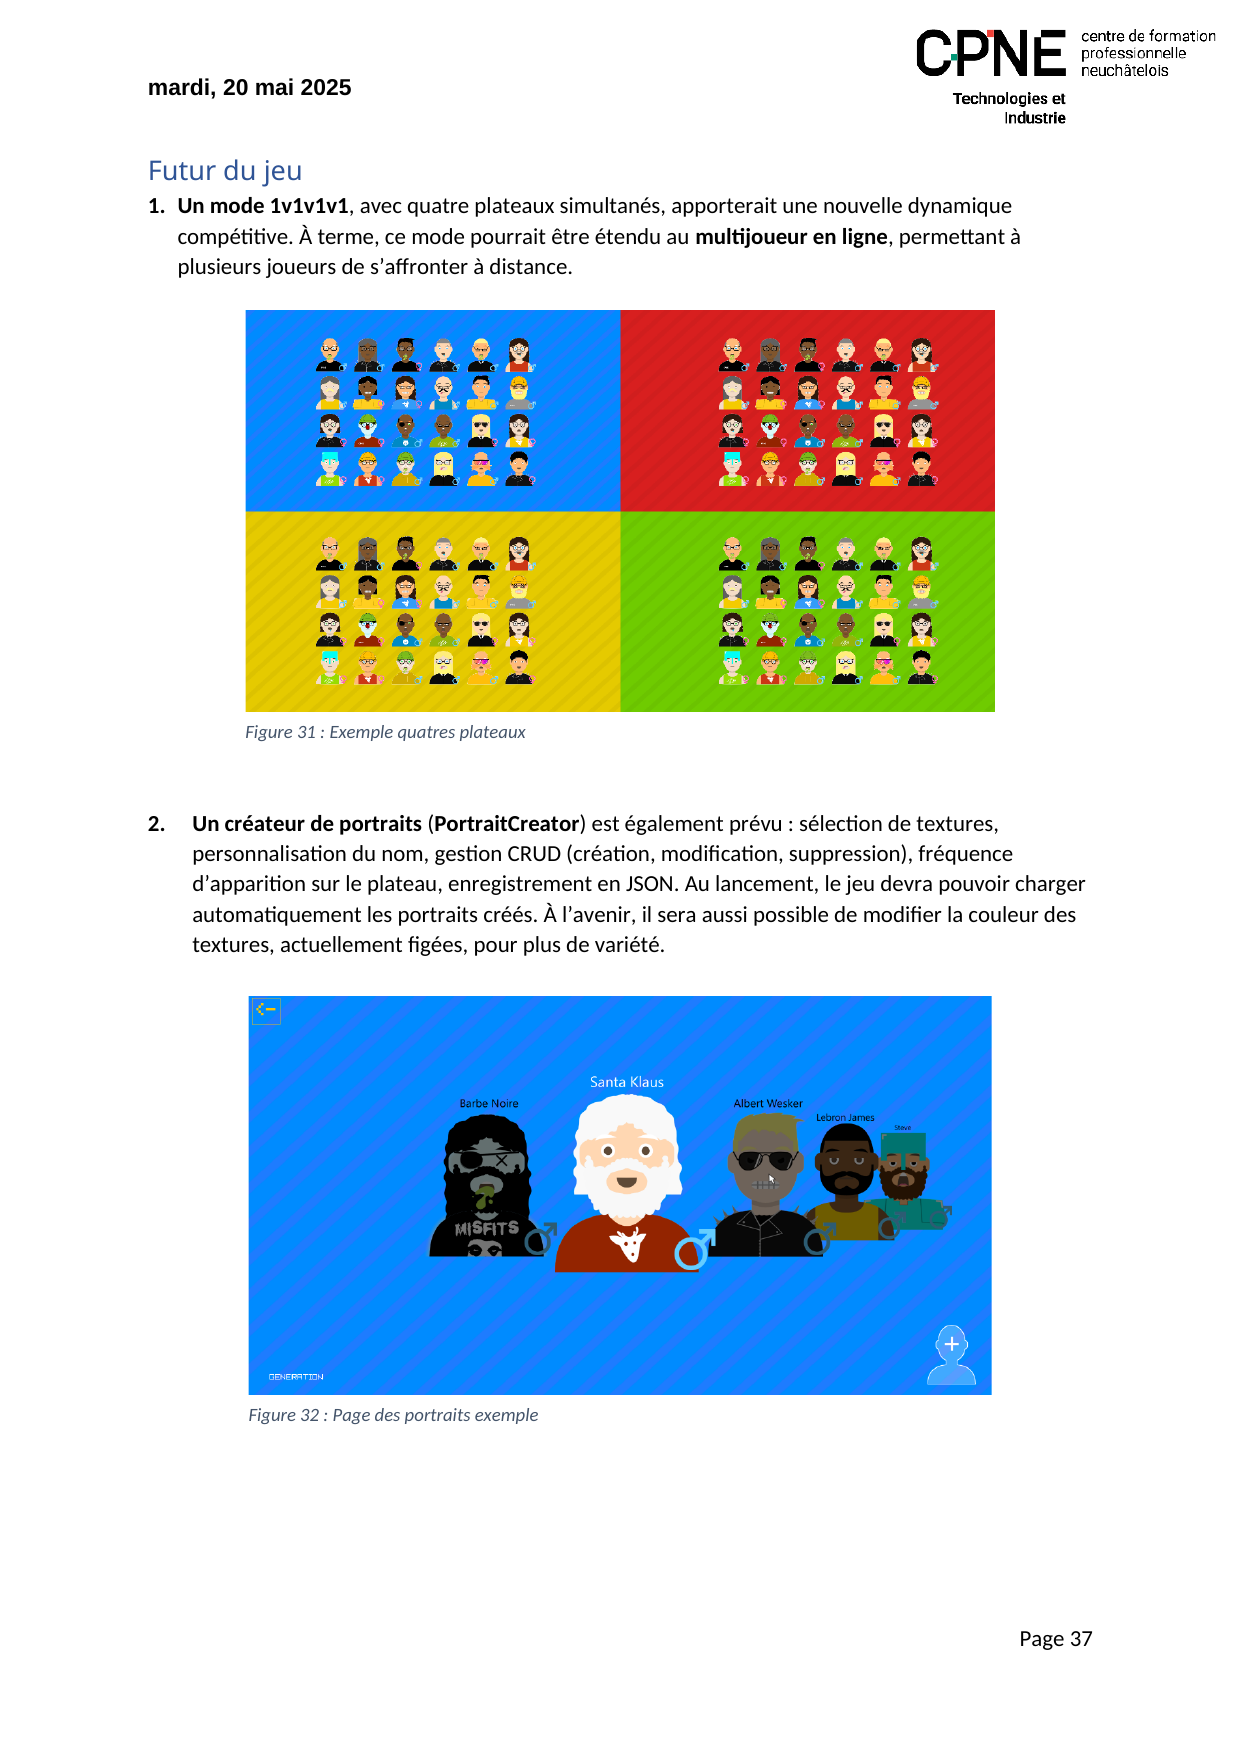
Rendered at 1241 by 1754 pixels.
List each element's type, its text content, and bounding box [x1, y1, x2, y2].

picture [248, 996, 992, 1395]
list Un créateur de portraits (PortraitCreator) est également prévu : sélection de textures, personnalisation du nom, gestion CRUD (création, modification, suppression), fréquence d’apparition sur le plateau, enregistrement en JSON. Au lancement, le jeu devra pouvoir charger automatiquement les portraits créés. À l’avenir, il sera aussi possible de modifier la couleur des textures, actuellement figées, pour plus de variété. [148, 809, 1093, 958]
picture [916, 29, 1216, 124]
list Un mode 1v1v1v1, avec quatre plateaux simultanés, apporterait une nouvelle dynamique compétitive. À terme, ce mode pourrait être étendu au multijoueur en ligne, permettant à plusieurs joueurs de s’affronter à distance. [148, 192, 1093, 280]
picture [245, 310, 995, 712]
subtitle Futur du jeu [148, 152, 1093, 189]
